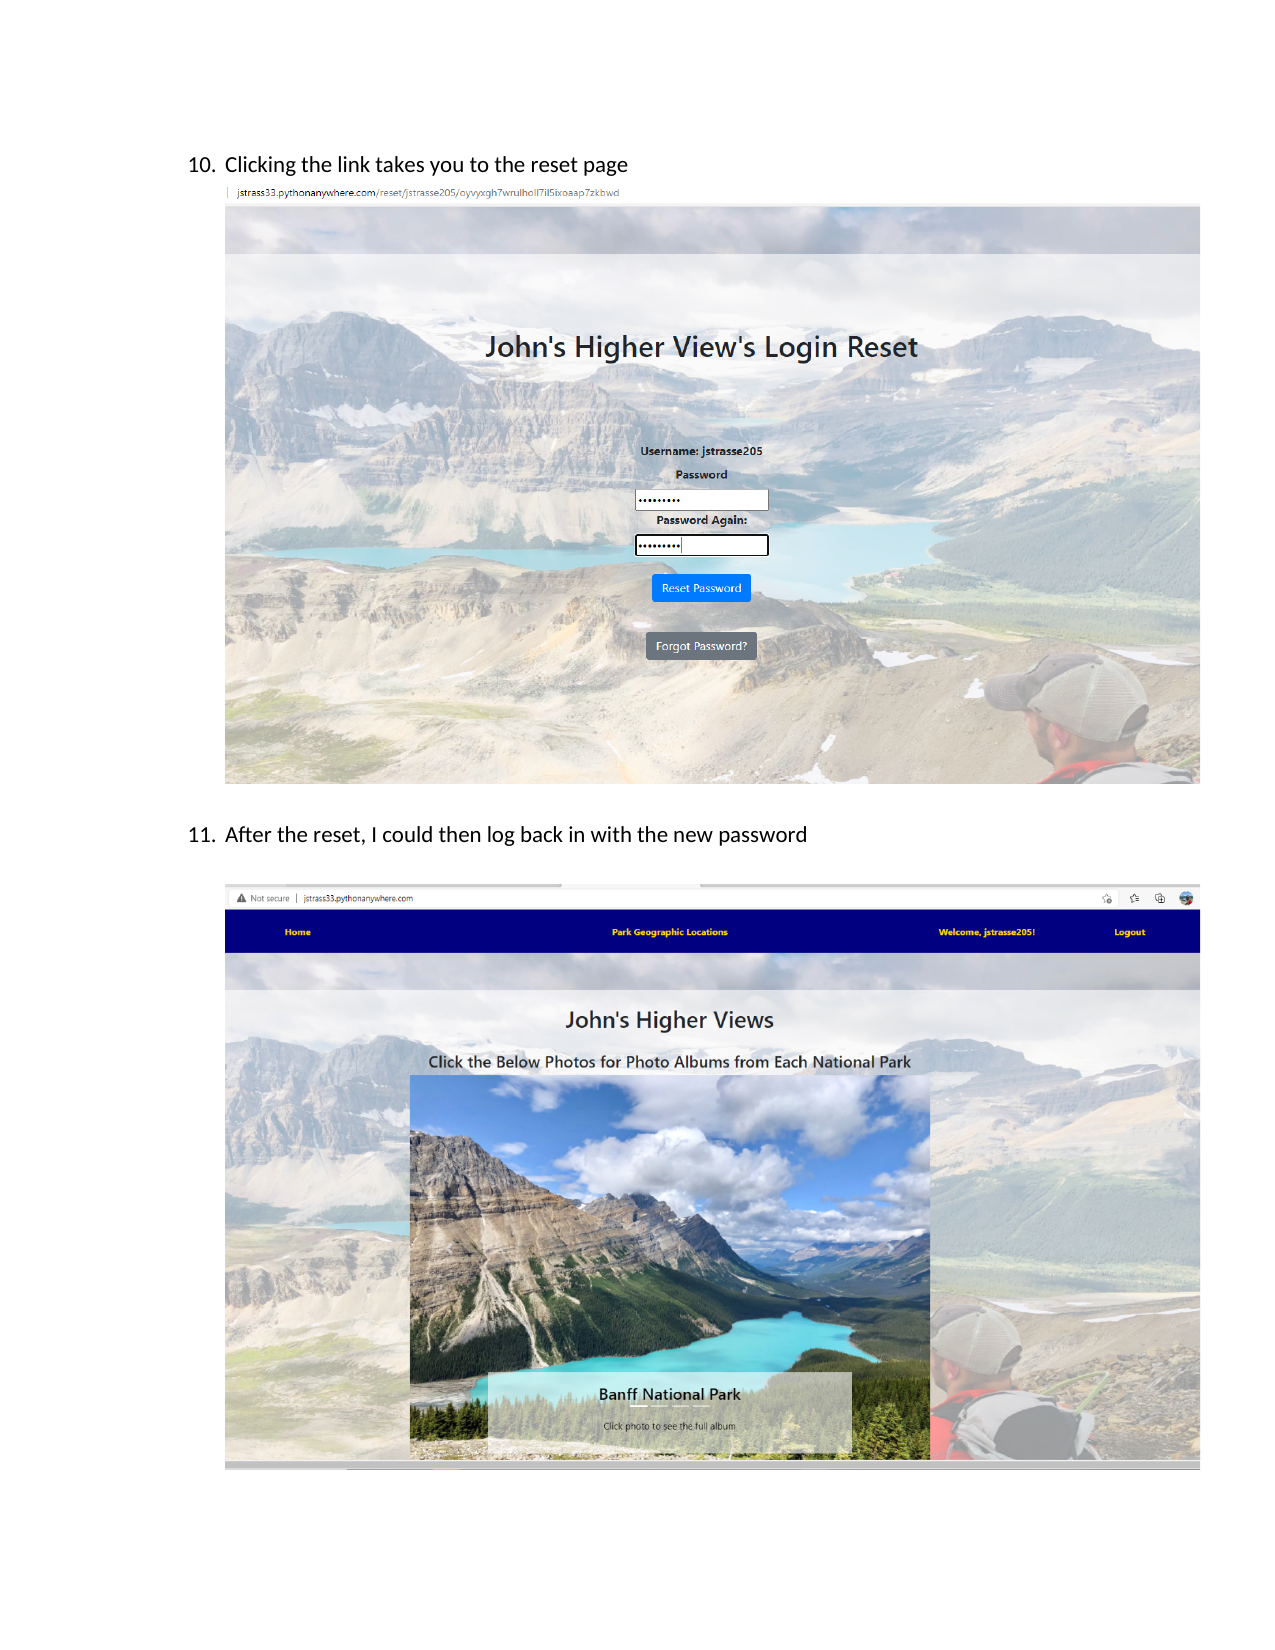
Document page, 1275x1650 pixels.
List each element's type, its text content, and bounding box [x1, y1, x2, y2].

picture [225, 884, 1200, 1470]
list After the reset, I could then log back in with the new password [187, 820, 1125, 848]
list Clicking the link takes you to the reset page [187, 150, 1125, 783]
